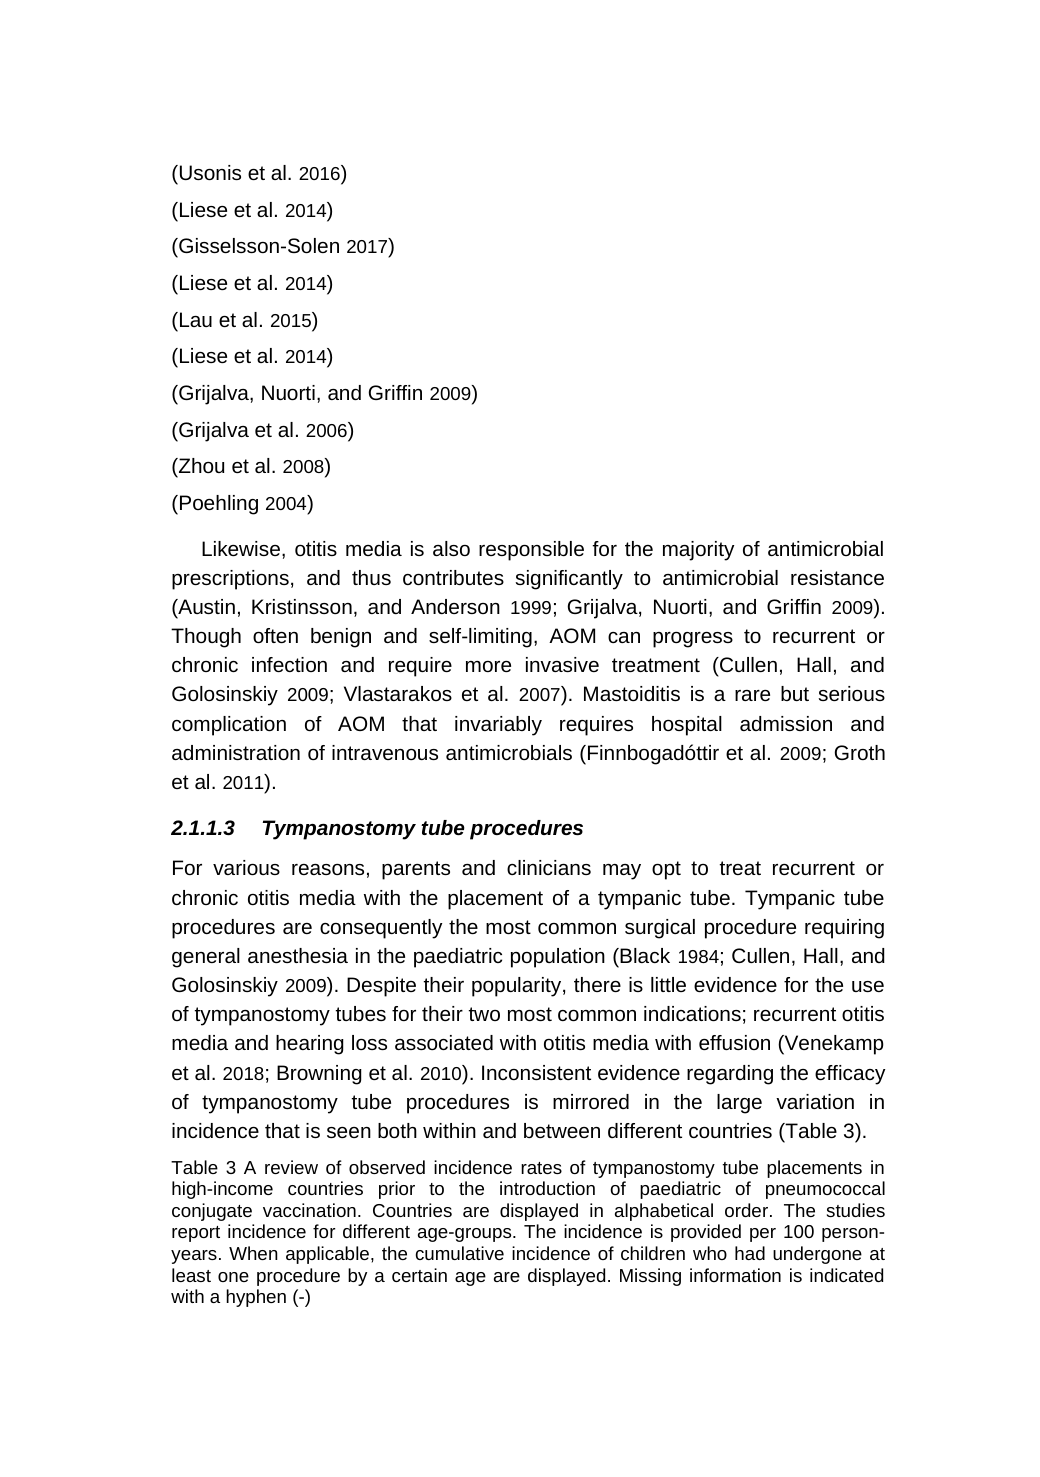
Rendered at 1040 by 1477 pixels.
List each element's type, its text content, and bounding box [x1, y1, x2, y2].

table_cell (Liese et al. 2014) [160, 264, 1039, 300]
table_cell (Grijalva et al. 2006) [160, 410, 1039, 447]
table_cell (Zhou et al. 2008) [160, 447, 1039, 483]
table_cell (Gisselsson-Solen 2017) [160, 227, 1039, 263]
table_cell (Grijalva, Nuorti, and Griffin 2009) [160, 374, 1039, 410]
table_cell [160, 154, 1039, 190]
table_cell (Liese et al. 2014) [160, 337, 1039, 373]
table_cell (Liese et al. 2014) [160, 190, 1039, 227]
table_cell (Lau et al. 2015) [160, 300, 1039, 337]
text Table 3 A review of observed incidence rates of tympanostomy tube placements in high-income countries prior to the introduction of paediatric of pneumococcal conjugate vaccination. Countries are displayed in alphabetical order. The studies report incidence for different age-groups. The incidence is provided per 100 person-years. When applicable, the cumulative incidence of children who had undergone at least one procedure by a certain age are displayed. Missing information is indicated with a hyphen (-) [171, 1157, 886, 1308]
text For various reasons, parents and clinicians may opt to treat recurrent or chronic otitis media with the placement of a tympanic tube. Tympanic tube procedures are consequently the most common surgical procedure requiring general anesthesia in the paediatric population (Black 1984; Cullen, Hall, and Golosinskiy 2009). Despite their popularity, there is little evidence for the use of tympanostomy tubes for their two most common indications; recurrent otitis media and hearing loss associated with otitis media with effusion (Venekamp et al. 2018; Browning et al. 2010). Inconsistent evidence regarding the efficacy of tympanostomy tube procedures is mirrored in the large variation in incidence that is seen both within and between different countries (Table 3). [171, 852, 886, 1144]
table_cell (Poehling 2004) [160, 484, 1039, 520]
subtitle Tympanostomy tube procedures [171, 816, 886, 840]
text Likewise, otitis media is also responsible for the majority of antimicrobial prescriptions, and thus contributes significantly to antimicrobial resistance (Austin, Kristinsson, and Anderson 1999; Grijalva, Nuorti, and Griffin 2009). Though often benign and self-limiting, AOM can progress to recurrent or chronic infection and require more invasive treatment (Cullen, Hall, and Golosinskiy 2009; Vlastarakos et al. 2007). Mastoiditis is a rare but serious complication of AOM that invariably requires hospital admission and administration of intravenous antimicrobials (Finnbogadóttir et al. 2009; Groth et al. 2011). [171, 533, 886, 795]
